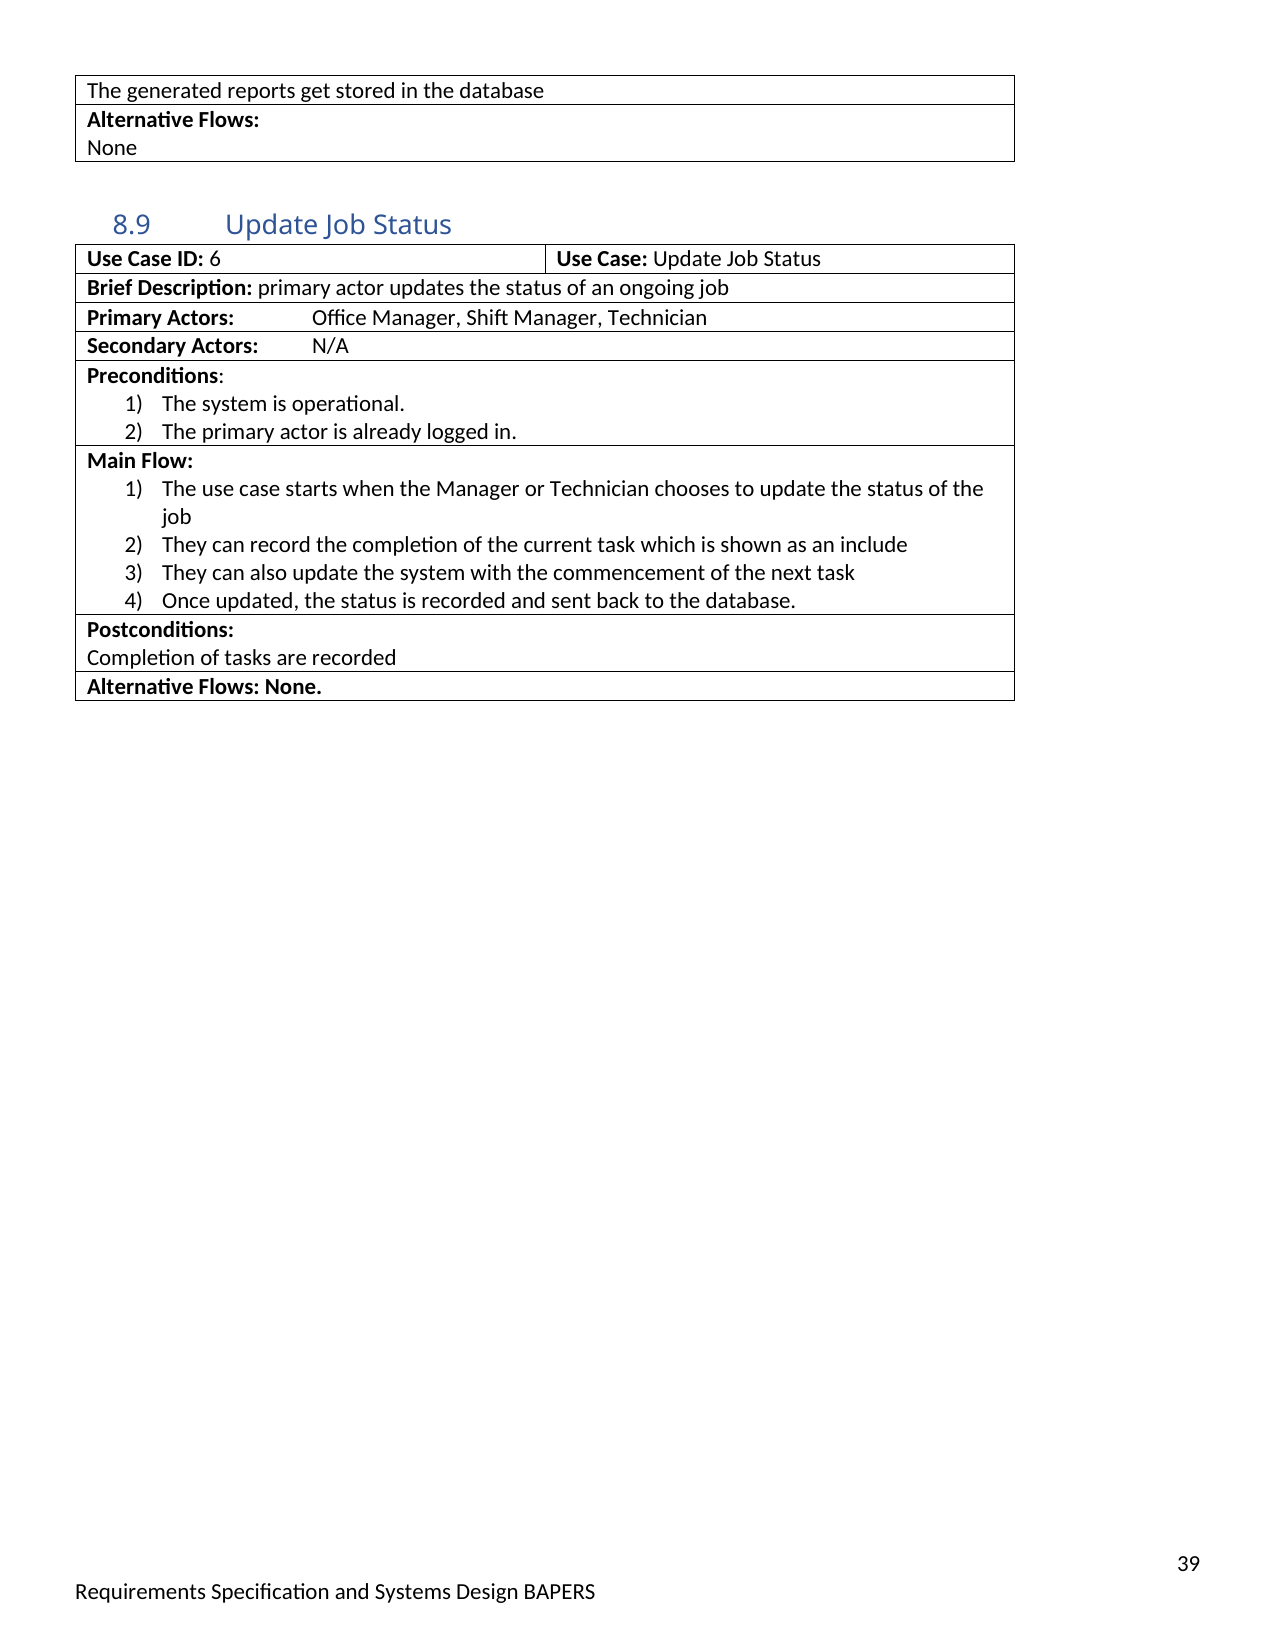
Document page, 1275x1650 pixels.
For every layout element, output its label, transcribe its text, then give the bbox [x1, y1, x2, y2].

subtitle Update Job Status [112, 206, 1200, 242]
table_cell Alternative Flows: None [76, 105, 1014, 161]
table_cell Postconditions: Completion of tasks are recorded [76, 615, 1014, 671]
table_cell Brief Description: primary actor updates the status of an ongoing job [76, 274, 1014, 302]
table_cell Alternative Flows: None. [76, 672, 1014, 700]
table_cell Main Flow: The use case starts when the Manager or Technician chooses to update the status of the job They can record the completion of the current task which is shown as an include They can also update the system with the commencement of the next task Once updated, the status is recorded and sent back to the database. [76, 446, 1014, 614]
table_cell Primary Actors: Office Manager, Shift Manager, Technician [76, 303, 1014, 331]
table_header Use Case: Update Job Status [546, 245, 1014, 272]
table_cell Preconditions: The system is operational. The primary actor is already logged in. [76, 361, 1014, 445]
table_cell Secondary Actors: N/A [76, 332, 1014, 360]
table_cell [76, 76, 1014, 104]
table_header Use Case ID: 6 [76, 245, 545, 272]
